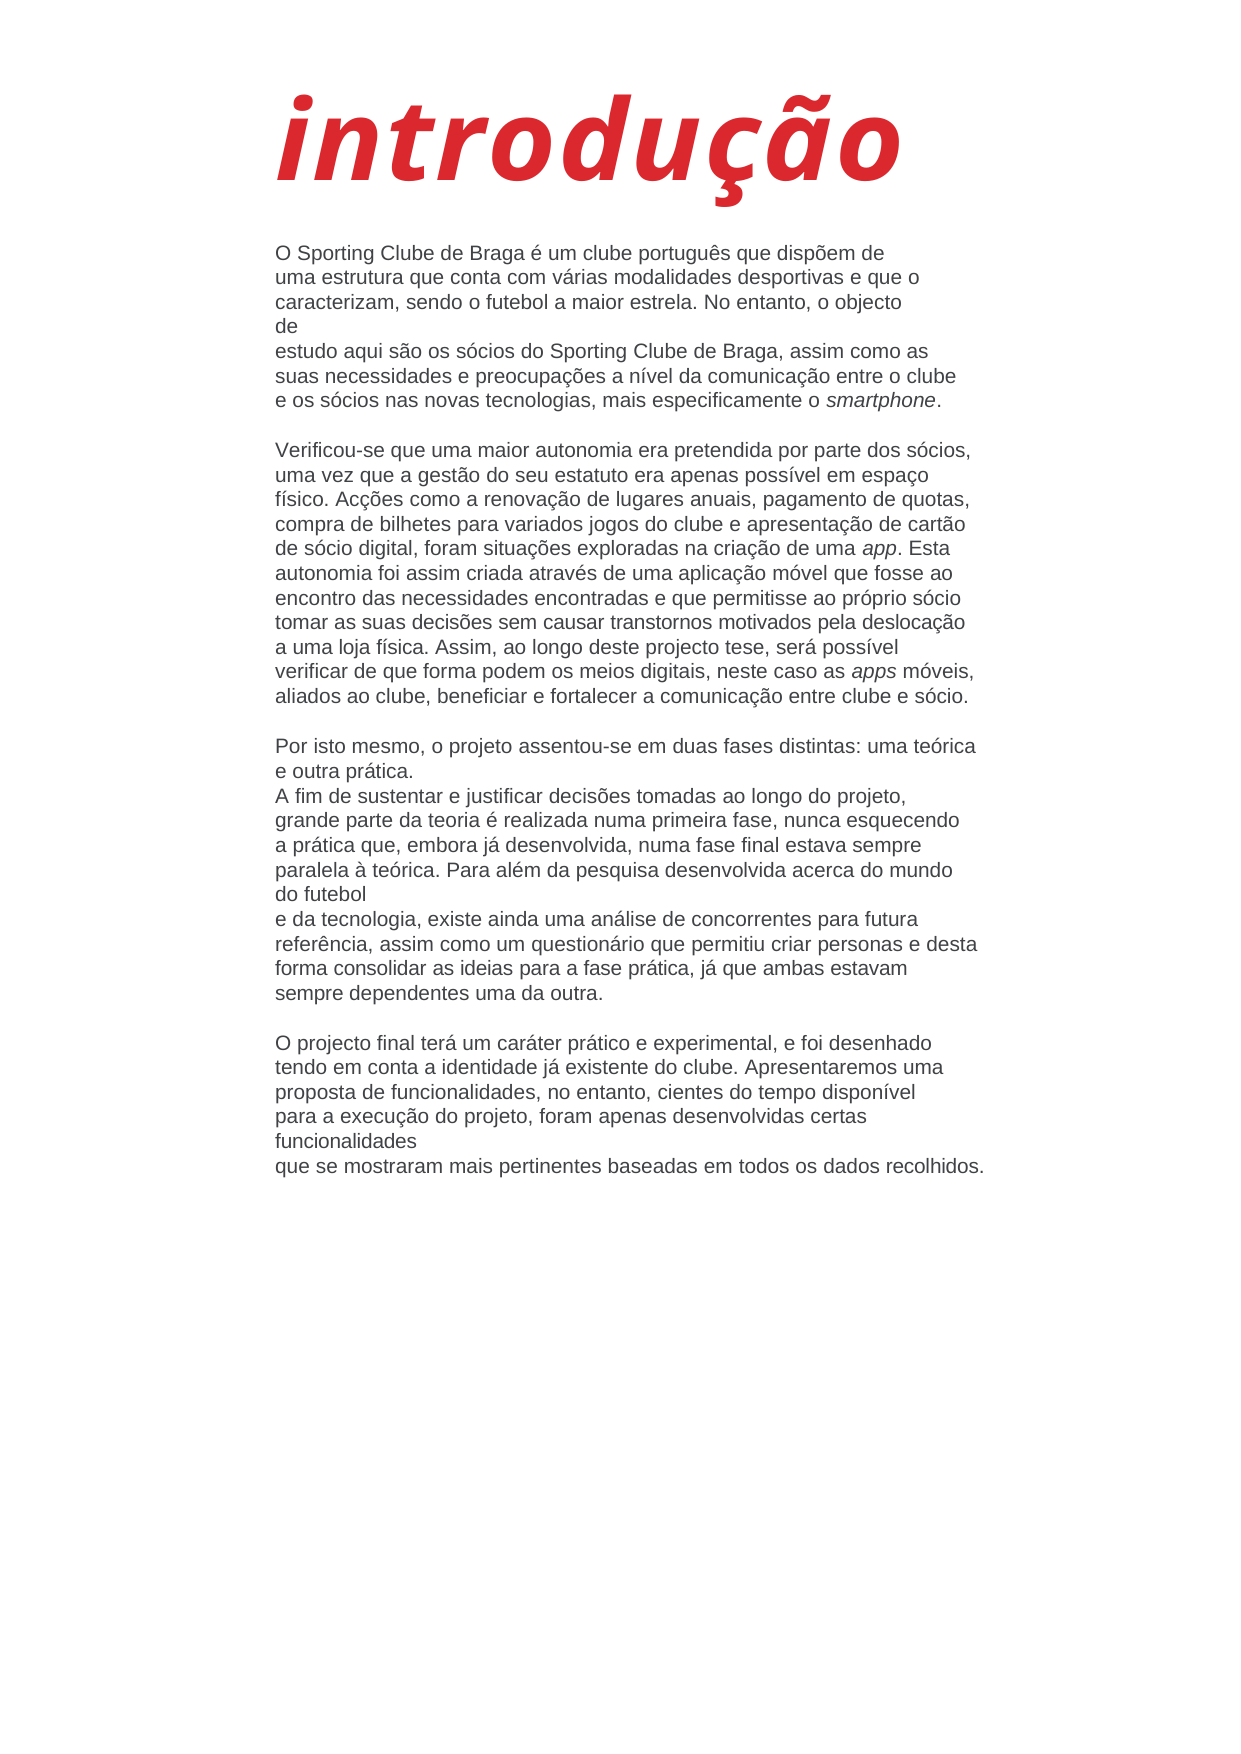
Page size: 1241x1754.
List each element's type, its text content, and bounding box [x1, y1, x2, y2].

text Por isto mesmo, o projeto assentou-se em duas fases distintas: uma teórica e outra prática. [275, 734, 977, 783]
subtitle introdução [275, 60, 1240, 213]
text A fim de sustentar e justificar decisões tomadas ao longo do projeto, grande parte da teoria é realizada numa primeira fase, nunca esquecendo a prática que, embora já desenvolvida, numa fase final estava sempre paralela à teórica. Para além da pesquisa desenvolvida acerca do mundo do futebol [275, 784, 969, 906]
text estudo aqui são os sócios do Sporting Clube de Braga, assim como as suas necessidades e preocupações a nível da comunicação entre o clube e os sócios nas novas tecnologias, mais especificamente o smartphone. [275, 339, 969, 412]
text que se mostraram mais pertinentes baseadas em todos os dados recolhidos. [275, 1154, 1240, 1178]
text O projecto final terá um caráter prático e experimental, e foi desenhado tendo em conta a identidade já existente do clube. Apresentaremos uma proposta de funcionalidades, no entanto, cientes do tempo disponível para a execução do projeto, foram apenas desenvolvidas certas funcionalidades [275, 1031, 962, 1153]
text e da tecnologia, existe ainda uma análise de concorrentes para futura referência, assim como um questionário que permitiu criar personas e desta forma consolidar as ideias para a fase prática, já que ambas estavam sempre dependentes uma da outra. [275, 907, 977, 1004]
text O Sporting Clube de Braga é um clube português que dispõem de uma estrutura que conta com várias modalidades desportivas e que o caracterizam, sendo o futebol a maior estrela. No entanto, o objecto de [275, 240, 923, 338]
text Verificou-se que uma maior autonomia era pretendida por parte dos sócios, uma vez que a gestão do seu estatuto era apenas possível em espaço físico. Acções como a renovação de lugares anuais, pagamento de quotas, compra de bilhetes para variados jogos do clube e apresentação de cartão de sócio digital, foram situações exploradas na criação de uma app. Esta autonomia foi assim criada através de uma aplicação móvel que fosse ao encontro das necessidades encontradas e que permitisse ao próprio sócio tomar as suas decisões sem causar transtornos motivados pela deslocação a uma loja física. Assim, ao longo deste projecto tese, será possível verificar de que forma podem os meios digitais, neste caso as apps móveis, aliados ao clube, beneficiar e fortalecer a comunicação entre clube e sócio. [275, 438, 977, 708]
